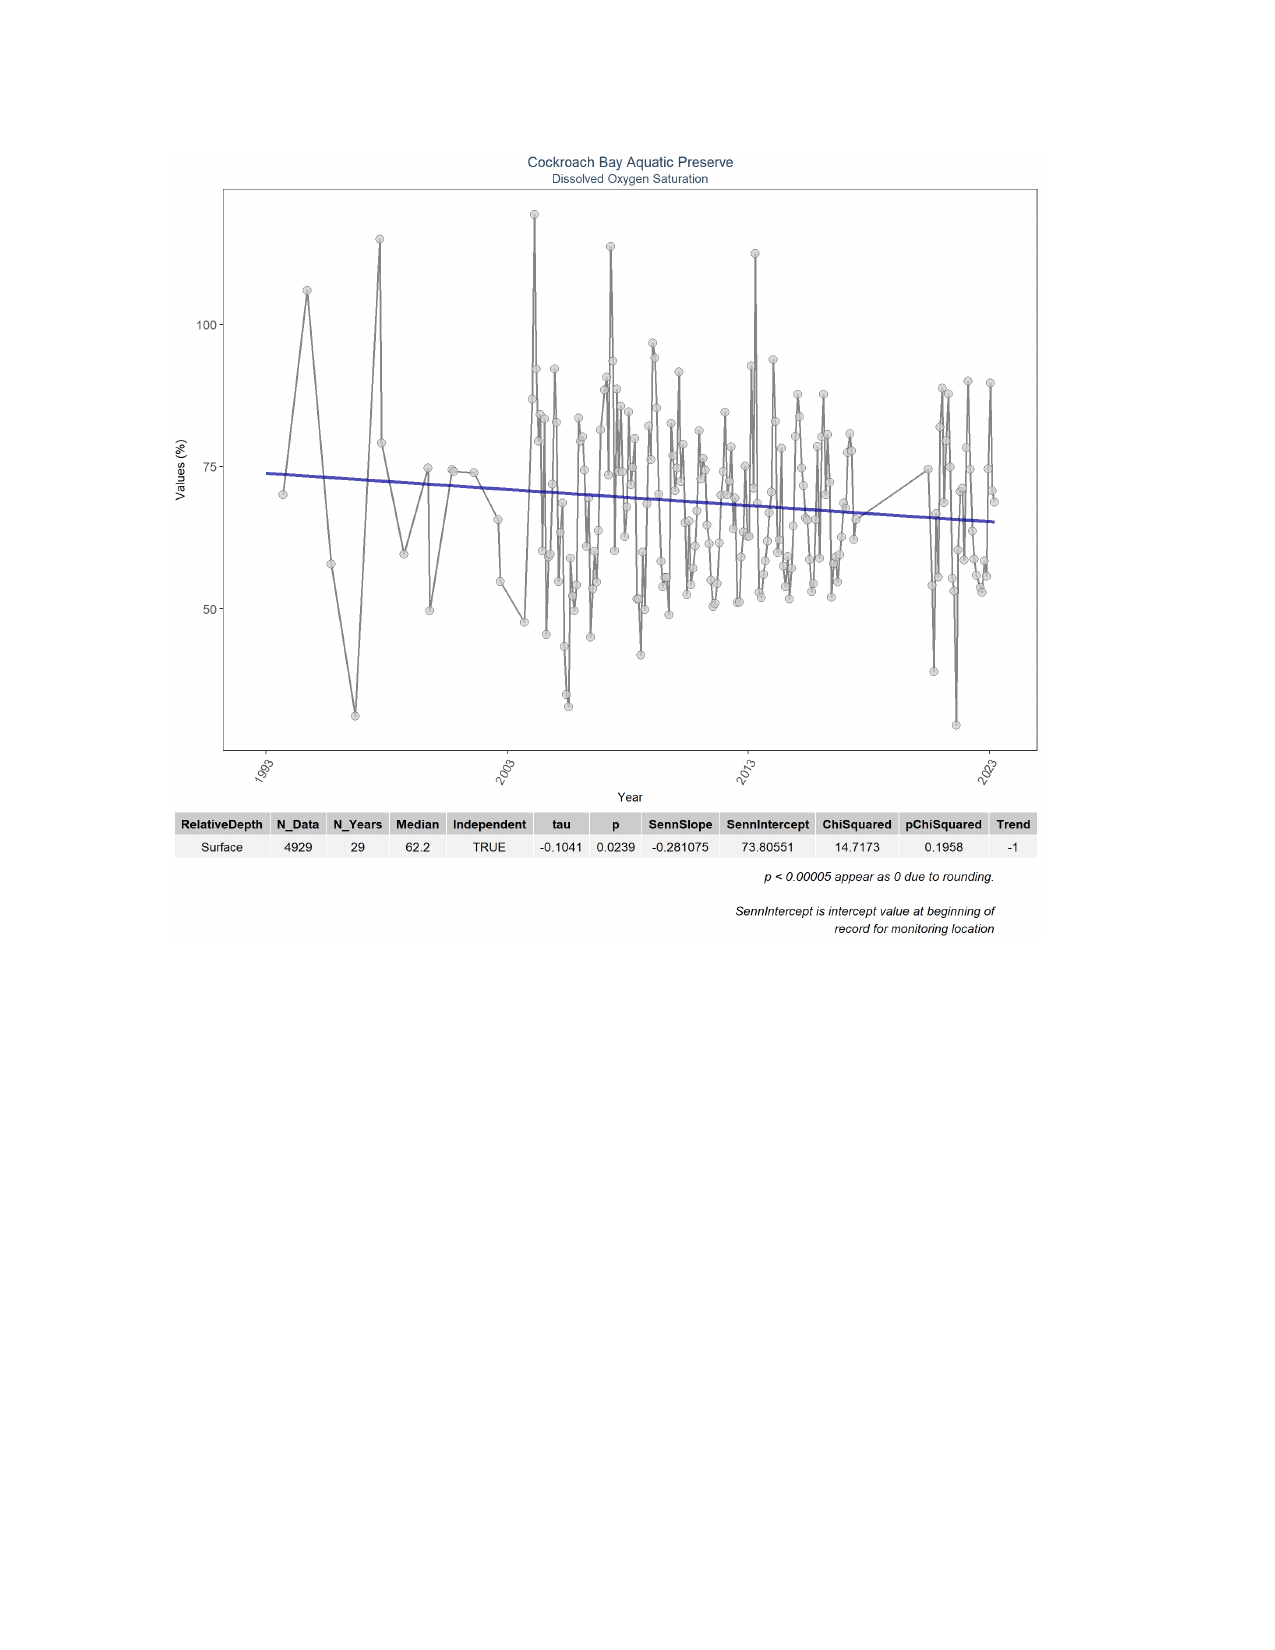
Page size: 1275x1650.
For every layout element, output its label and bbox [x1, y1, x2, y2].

picture [168, 150, 1044, 938]
